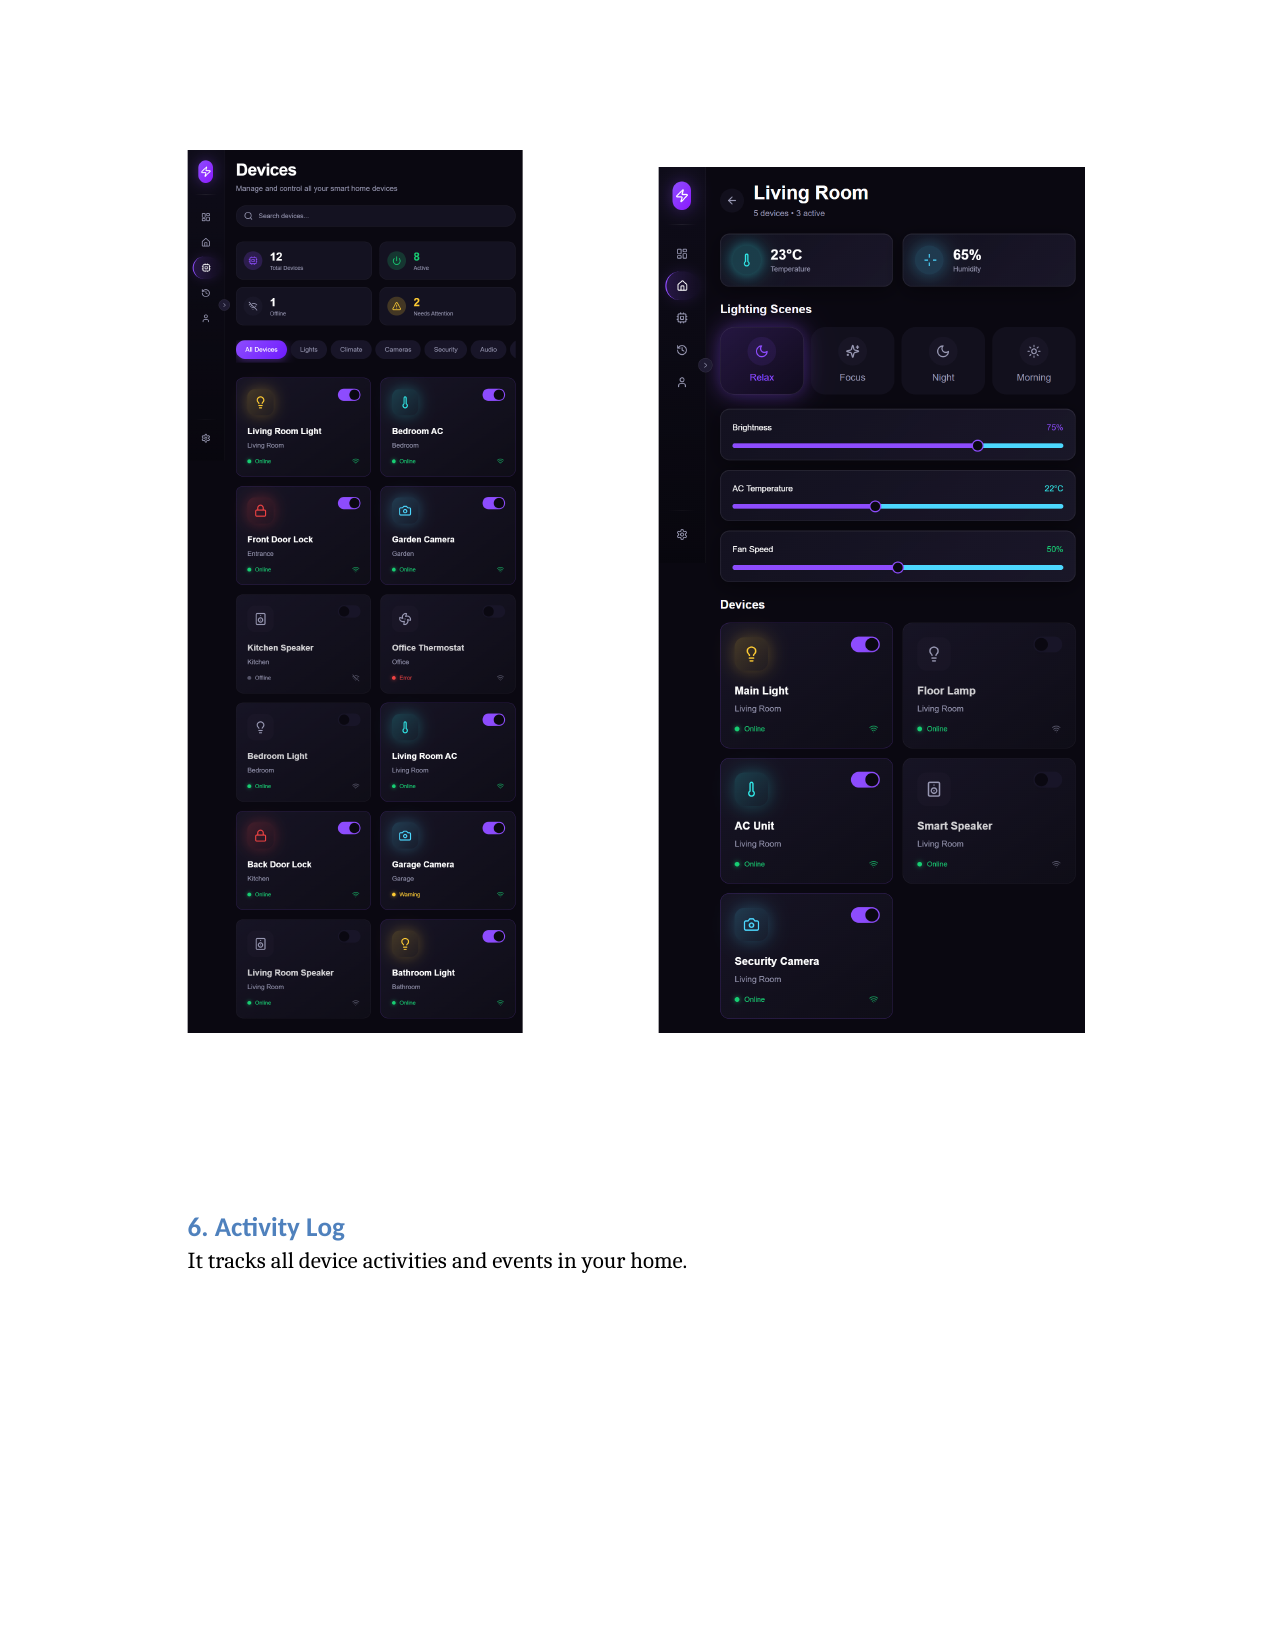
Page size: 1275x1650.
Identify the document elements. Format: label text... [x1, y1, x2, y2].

picture [187, 150, 523, 1033]
subtitle 6. Activity Log [187, 1210, 1087, 1243]
picture [658, 167, 1085, 1033]
text It tracks all device activities and events in your home. [187, 1248, 1087, 1274]
